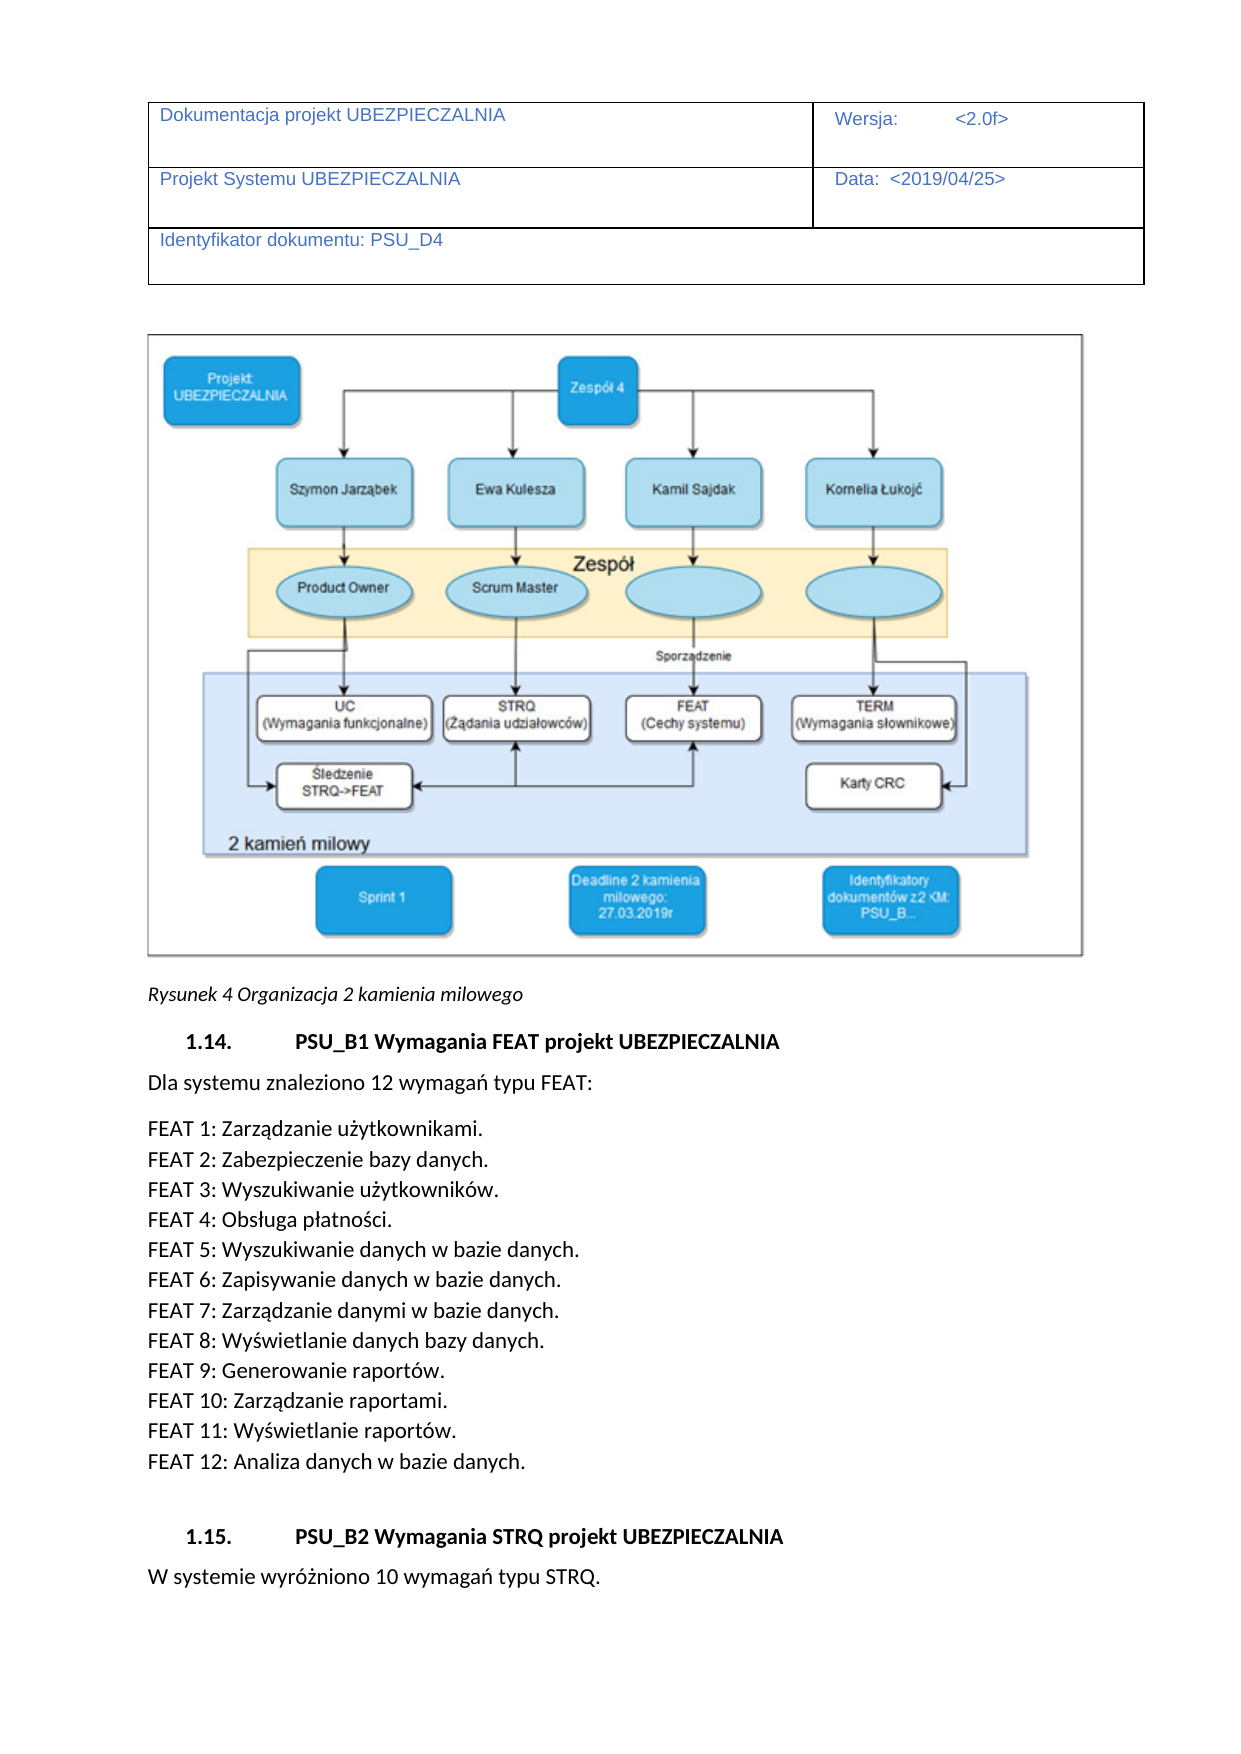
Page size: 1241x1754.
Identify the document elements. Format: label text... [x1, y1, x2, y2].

text W systemie wyróżniono 10 wymagań typu STRQ. [148, 1562, 1093, 1590]
text FEAT 1: Zarządzanie użytkownikami. FEAT 2: Zabezpieczenie bazy danych. FEAT 3: Wyszukiwanie użytkowników. FEAT 4: Obsługa płatności. FEAT 5: Wyszukiwanie danych w bazie danych. FEAT 6: Zapisywanie danych w bazie danych. FEAT 7: Zarządzanie danymi w bazie danych. FEAT 8: Wyświetlanie danych bazy danych. FEAT 9: Generowanie raportów. FEAT 10: Zarządzanie raportami. FEAT 11: Wyświetlanie raportów. [148, 1114, 1093, 1445]
picture [147, 334, 1092, 967]
text PSU_B1 Wymagania FEAT projekt UBEZPIECZALNIA [185, 1027, 1093, 1055]
text Rysunek 4 Organizacja 2 kamienia milowego [148, 981, 1093, 1006]
text Dla systemu znaleziono 12 wymagań typu FEAT: [148, 1068, 1093, 1096]
text PSU_B2 Wymagania STRQ projekt UBEZPIECZALNIA [185, 1522, 1093, 1550]
text FEAT 12: Analiza danych w bazie danych. [148, 1447, 1093, 1475]
